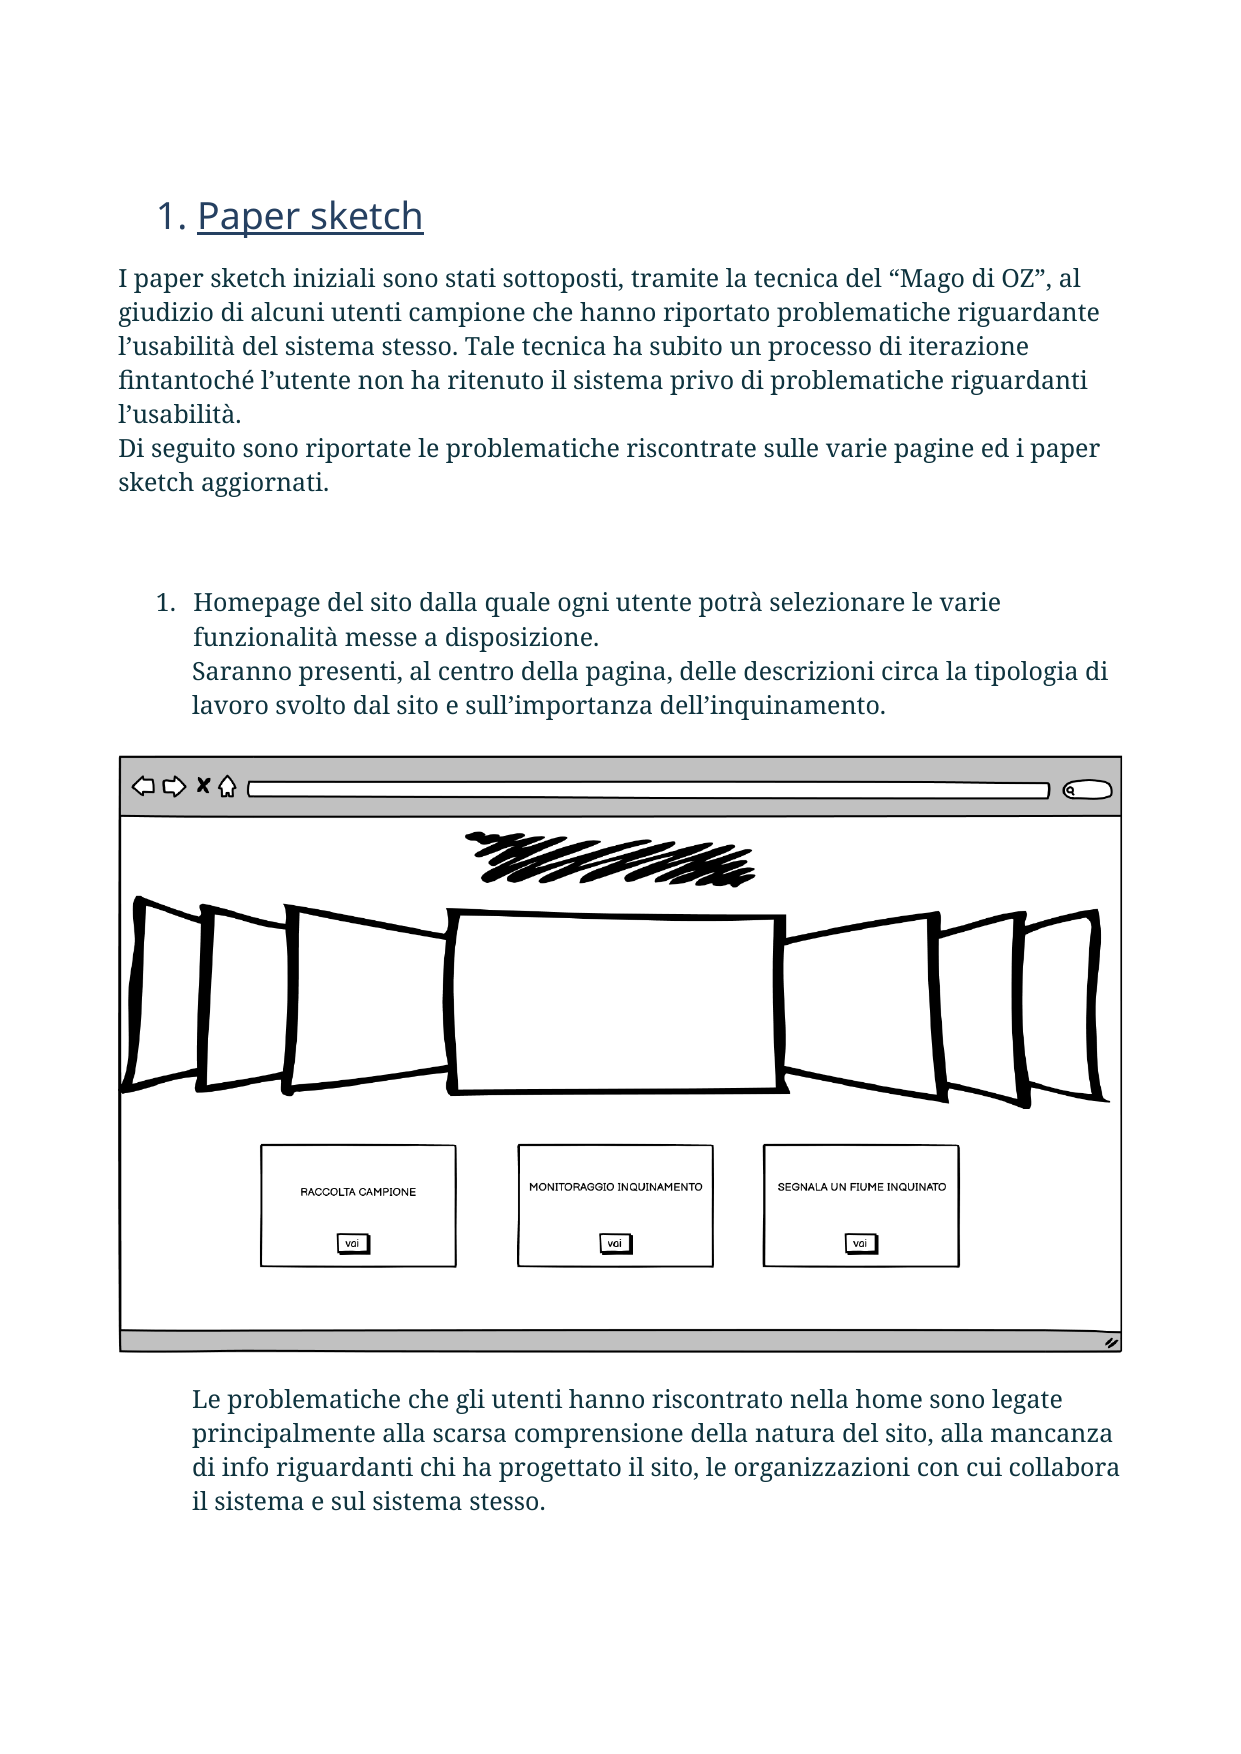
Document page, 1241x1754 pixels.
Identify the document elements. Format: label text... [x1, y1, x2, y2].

text Le problematiche che gli utenti hanno riscontrato nella home sono legate principalmente alla scarsa comprensione della natura del sito, alla mancanza di info riguardanti chi ha progettato il sito, le organizzazioni con cui collabora il sistema e sul sistema stesso. [546, 1382, 1122, 1518]
picture [118, 755, 1123, 1353]
text Saranno presenti, al centro della pagina, delle descrizioni circa la tipologia di lavoro svolto dal sito e sull’importanza dell’inquinamento. [886, 653, 1122, 721]
text I paper sketch iniziali sono stati sottoposti, tramite la tecnica del “Mago di OZ”, al giudizio di alcuni utenti campione che hanno riportato problematiche riguardante l’usabilità del sistema stesso. Tale tecnica ha subito un processo di iterazione fintantoché l’utente non ha ritenuto il sistema privo di problematiche riguardanti l’usabilità. [118, 260, 1122, 431]
text Di seguito sono riportate le problematiche riscontrate sulle varie pagine ed i paper sketch aggiornati. [329, 431, 1122, 499]
subtitle Paper sketch [156, 189, 1122, 240]
list Homepage del sito dalla quale ogni utente potrà selezionare le varie funzionalità messe a disposizione. [599, 585, 1122, 653]
